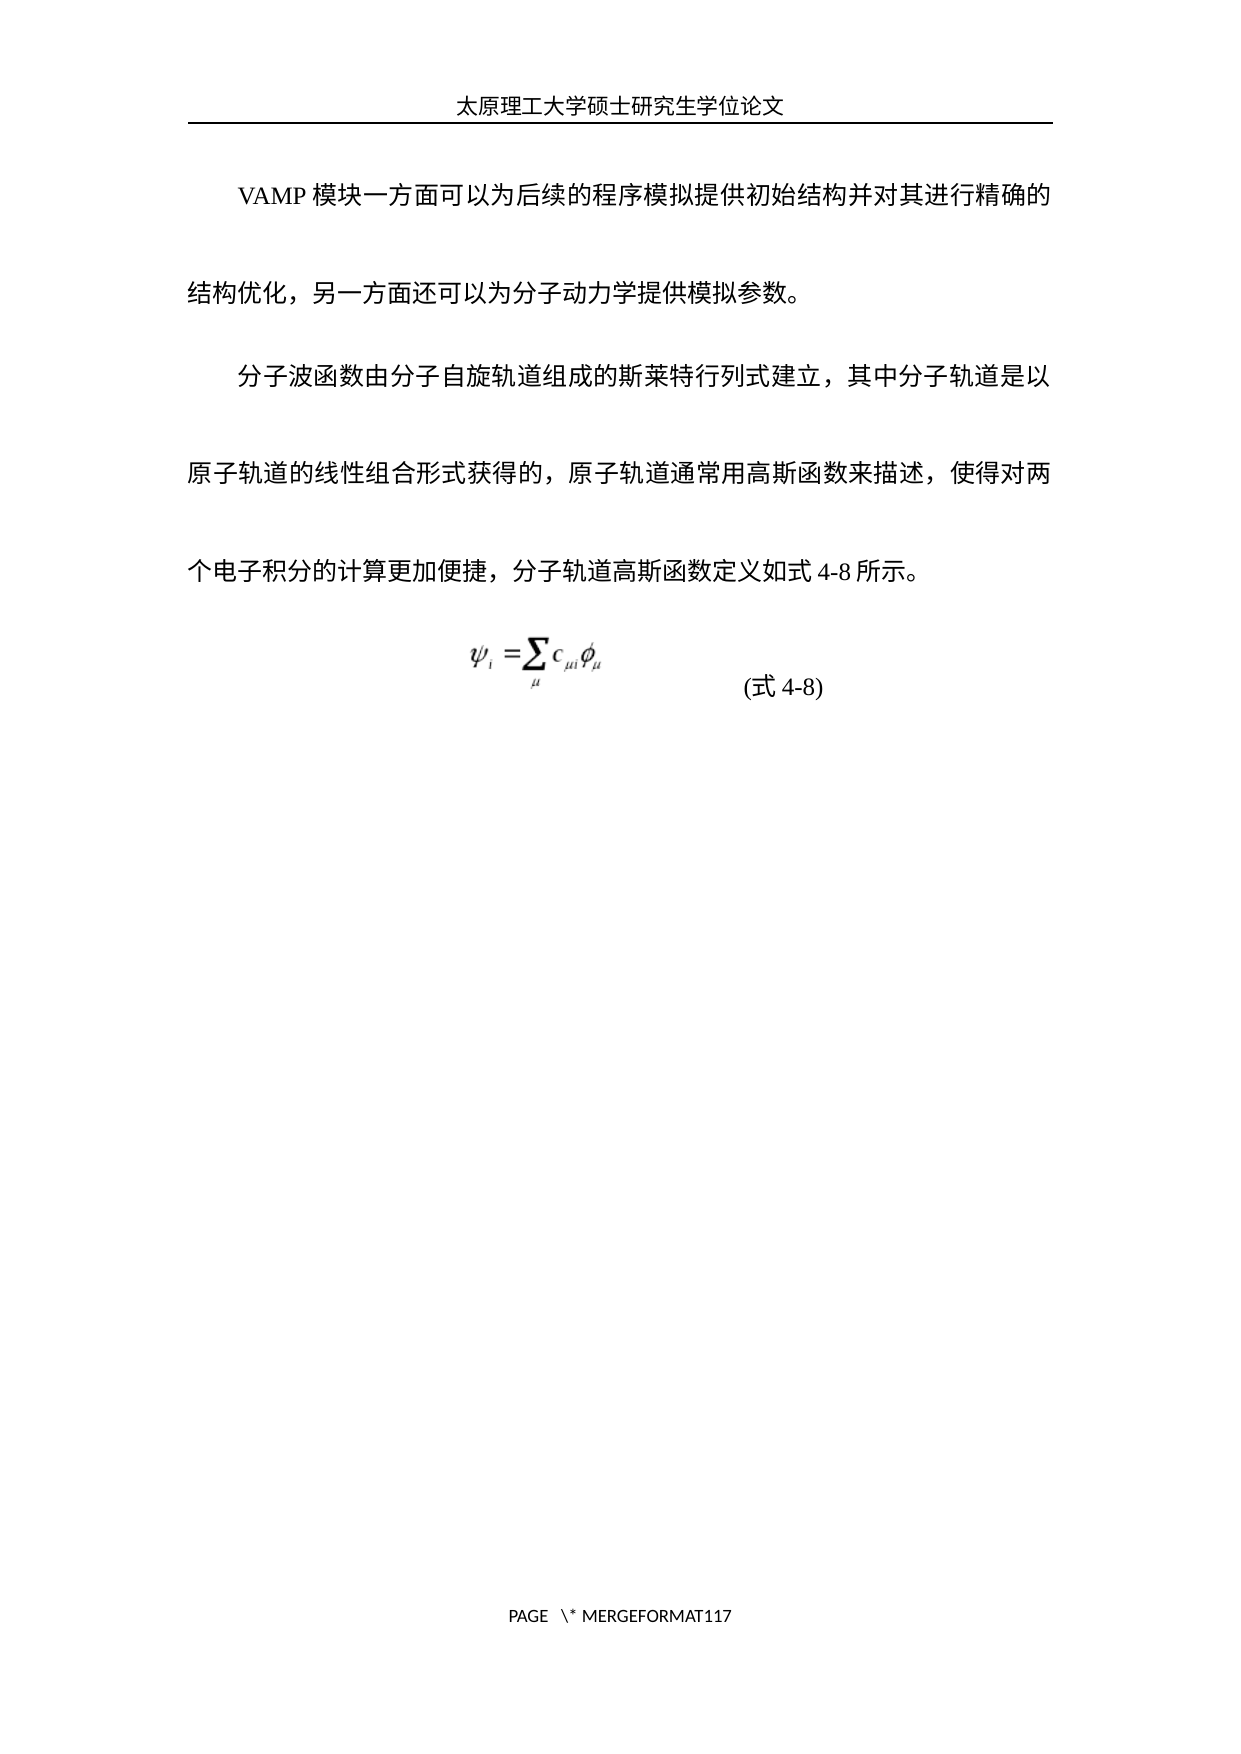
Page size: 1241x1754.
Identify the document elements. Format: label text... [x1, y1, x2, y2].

text 分子波函数由分子自旋轨道组成的斯莱特行列式建立，其中分子轨道是以原子轨道的线性组合形式获得的，原子轨道通常用高斯函数来描述，使得对两个电子积分的计算更加便捷，分子轨道高斯函数定义如式4-8所示。 [187, 342, 1053, 602]
text (式4-8) [187, 620, 1053, 717]
text VAMP模块一方面可以为后续的程序模拟提供初始结构并对其进行精确的结构优化，另一方面还可以为分子动力学提供模拟参数。 [187, 161, 1053, 324]
